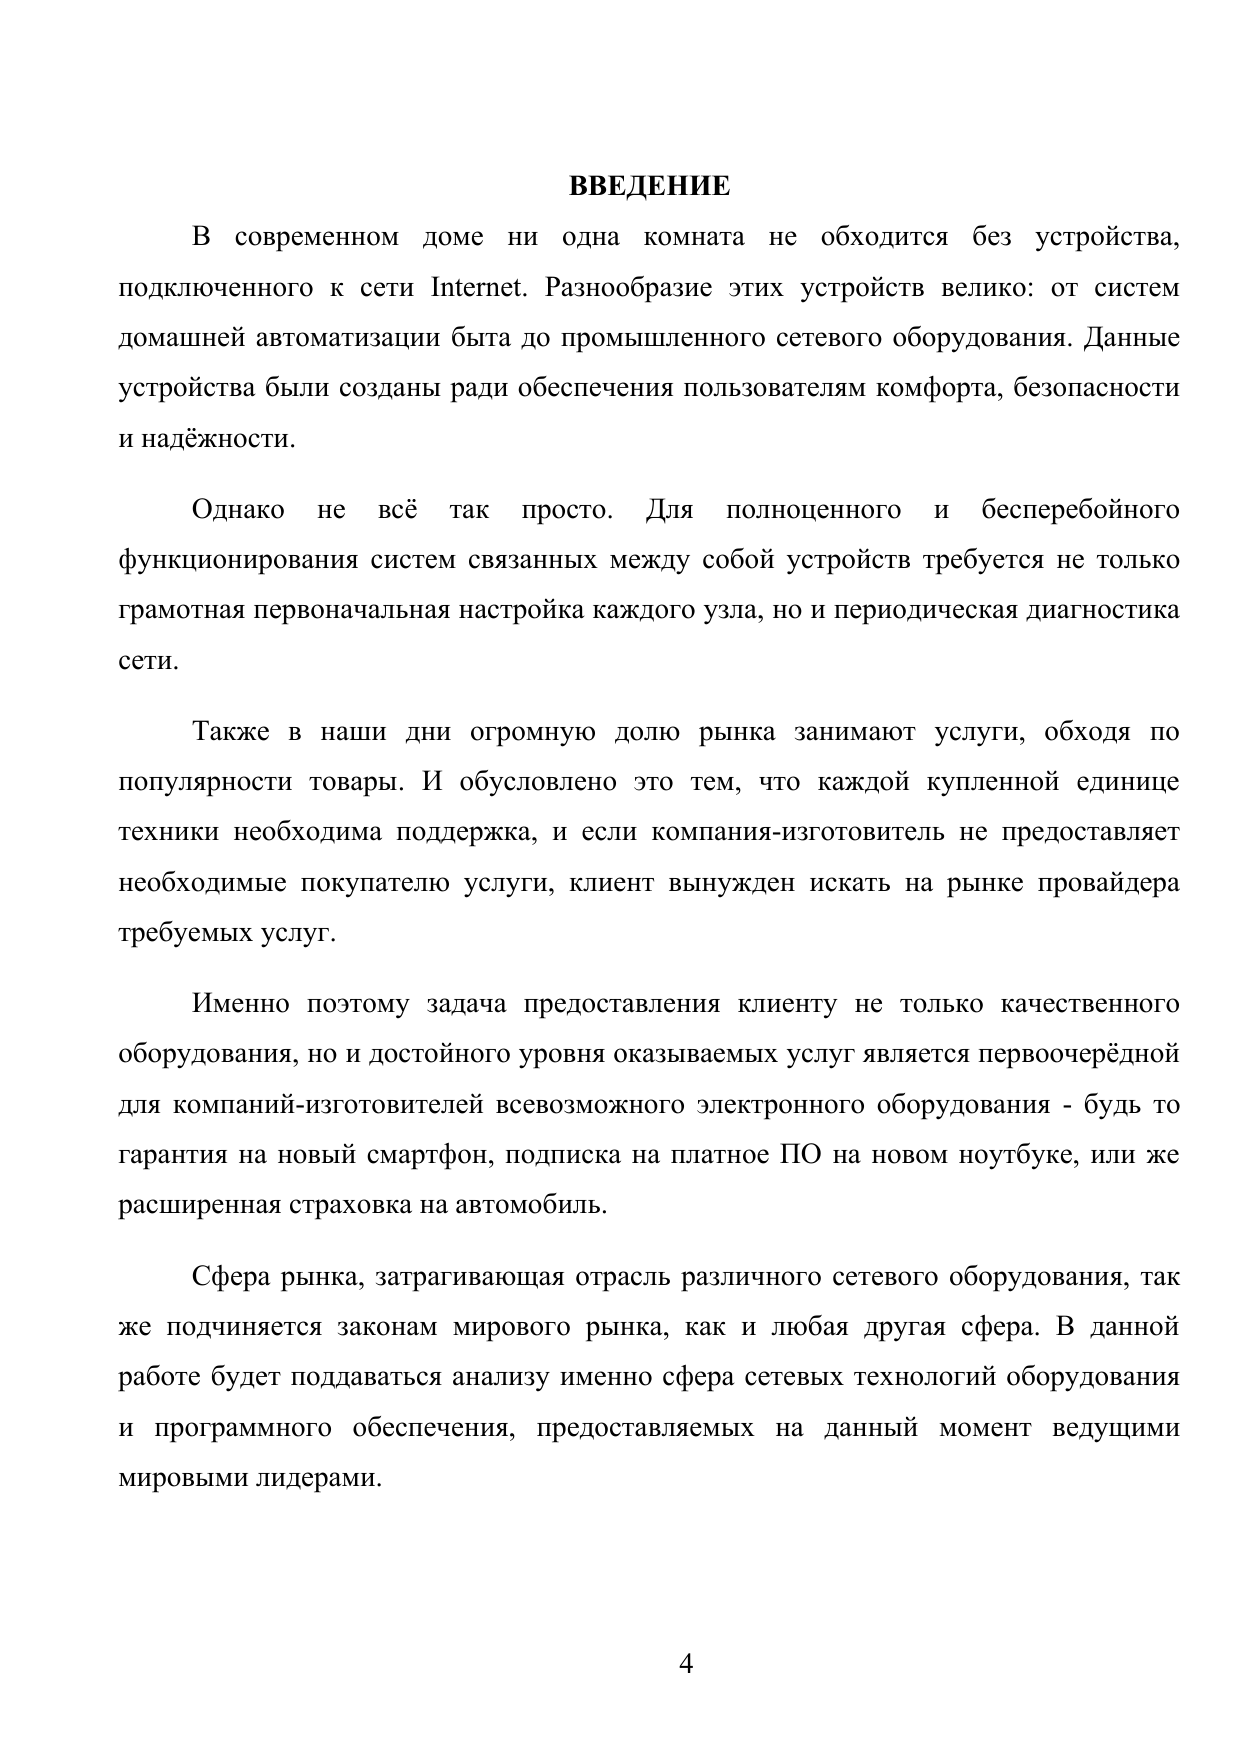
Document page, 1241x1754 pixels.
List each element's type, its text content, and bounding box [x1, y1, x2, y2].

text Однако не всё так просто. Для полноценного и бесперебойного функционирования систем связанных между собой устройств требуется не только грамотная первоначальная настройка каждого узла, но и периодическая диагностика сети. [118, 491, 1181, 675]
text Также в наши дни огромную долю рынка занимают услуги, обходя по популярности товары. И обусловлено это тем, что каждой купленной единице техники необходима поддержка, и если компания-изготовитель не предоставляет необходимые покупателю услуги, клиент вынужден искать на рынке провайдера требуемых услуг. [118, 713, 1181, 948]
text Сфера рынка, затрагивающая отрасль различного сетевого оборудования, так же подчиняется законам мирового рынка, как и любая другая сфера. В данной работе будет поддаваться анализу именно сфера сетевых технологий оборудования и программного обеспечения, предоставляемых на данный момент ведущими мировыми лидерами. [118, 1258, 1181, 1492]
text Именно поэтому задача предоставления клиенту не только качественного оборудования, но и достойного уровня оказываемых услуг является первоочерёдной для компаний-изготовителей всевозможного электронного оборудования - будь то гарантия на новый смартфон, подписка на платное ПО на новом ноутбуке, или же расширенная страховка на автомобиль. [118, 985, 1181, 1220]
text В современном доме ни одна комната не обходится без устройства, подключенного к сети Internet. Разнообразие этих устройств велико: от систем домашней автоматизации быта до промышленного сетевого оборудования. Данные устройства были созданы ради обеспечения пользователям комфорта, безопасности и надёжности. [118, 218, 1181, 453]
subtitle ВВЕДЕНИЕ [118, 168, 1181, 202]
